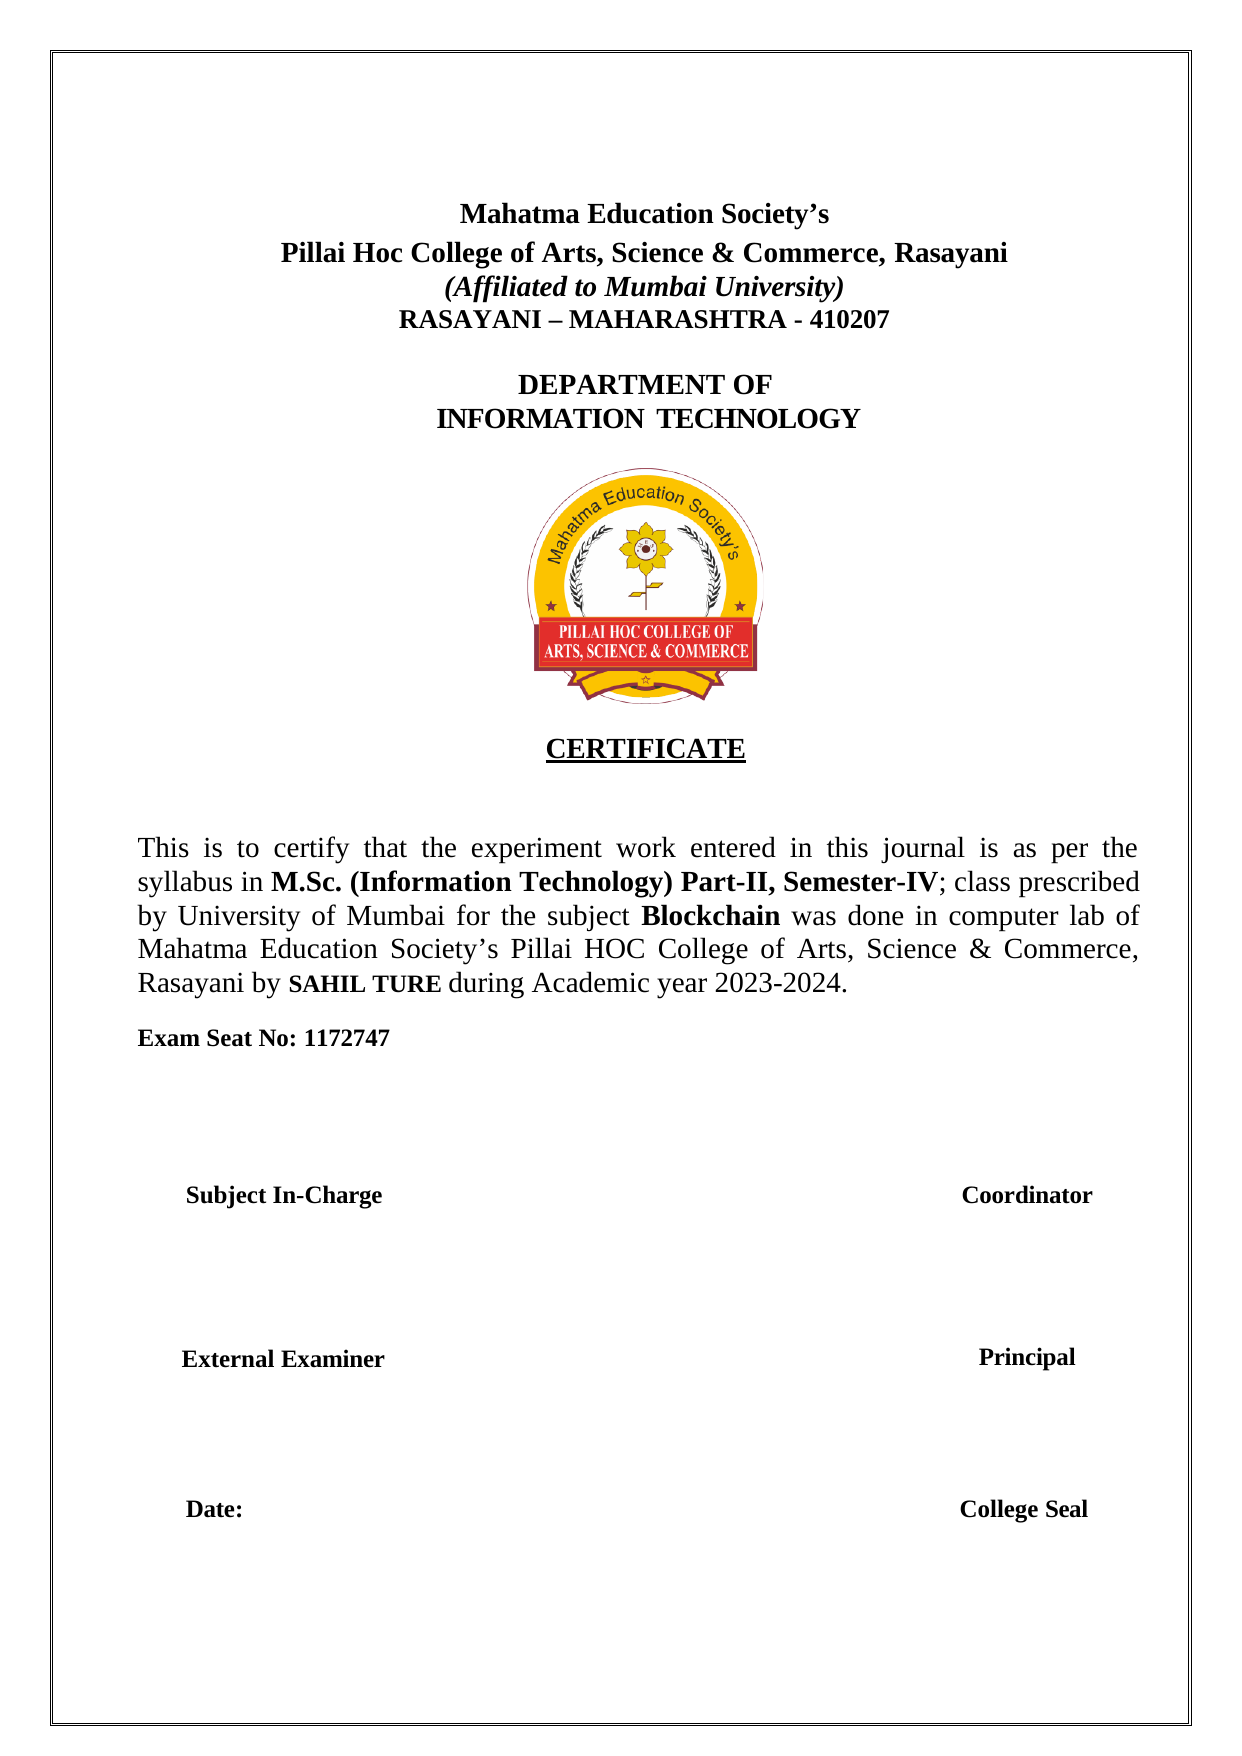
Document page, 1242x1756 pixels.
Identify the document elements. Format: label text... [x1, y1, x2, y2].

subtitle (Affiliated to Mumbai University) [139, 269, 1149, 302]
text Mahatma Education Society’s [139, 196, 1149, 229]
text Exam Seat No: 1172747 [137, 1023, 1152, 1052]
text RASAYANI – MAHARASHTRA - 410207 [139, 303, 1149, 334]
text External Examiner Principal [181, 1342, 1152, 1373]
picture [527, 468, 764, 493]
text This is to certify that the experiment work entered in this journal is as per the syllabus in M.Sc. (Information Technology) Part-II, Semester-IV; class prescribed by University of Mumbai for the subject Blockchain was done in computer lab of Mahatma Education Society’s Pillai HOC College of Arts, Science & Commerce, Rasayani by SAHIL TURE during Academic year 2023-2024. [137, 831, 1140, 998]
text CERTIFICATE [139, 493, 1152, 764]
text Date: College Seal [186, 1494, 1152, 1522]
text Subject In-Charge Coordinator [186, 1180, 1152, 1209]
text Pillai Hoc College of Arts, Science & Commerce, Rasayani [139, 235, 1149, 268]
subtitle DEPARTMENT OF INFORMATION TECHNOLOGY [429, 367, 862, 434]
